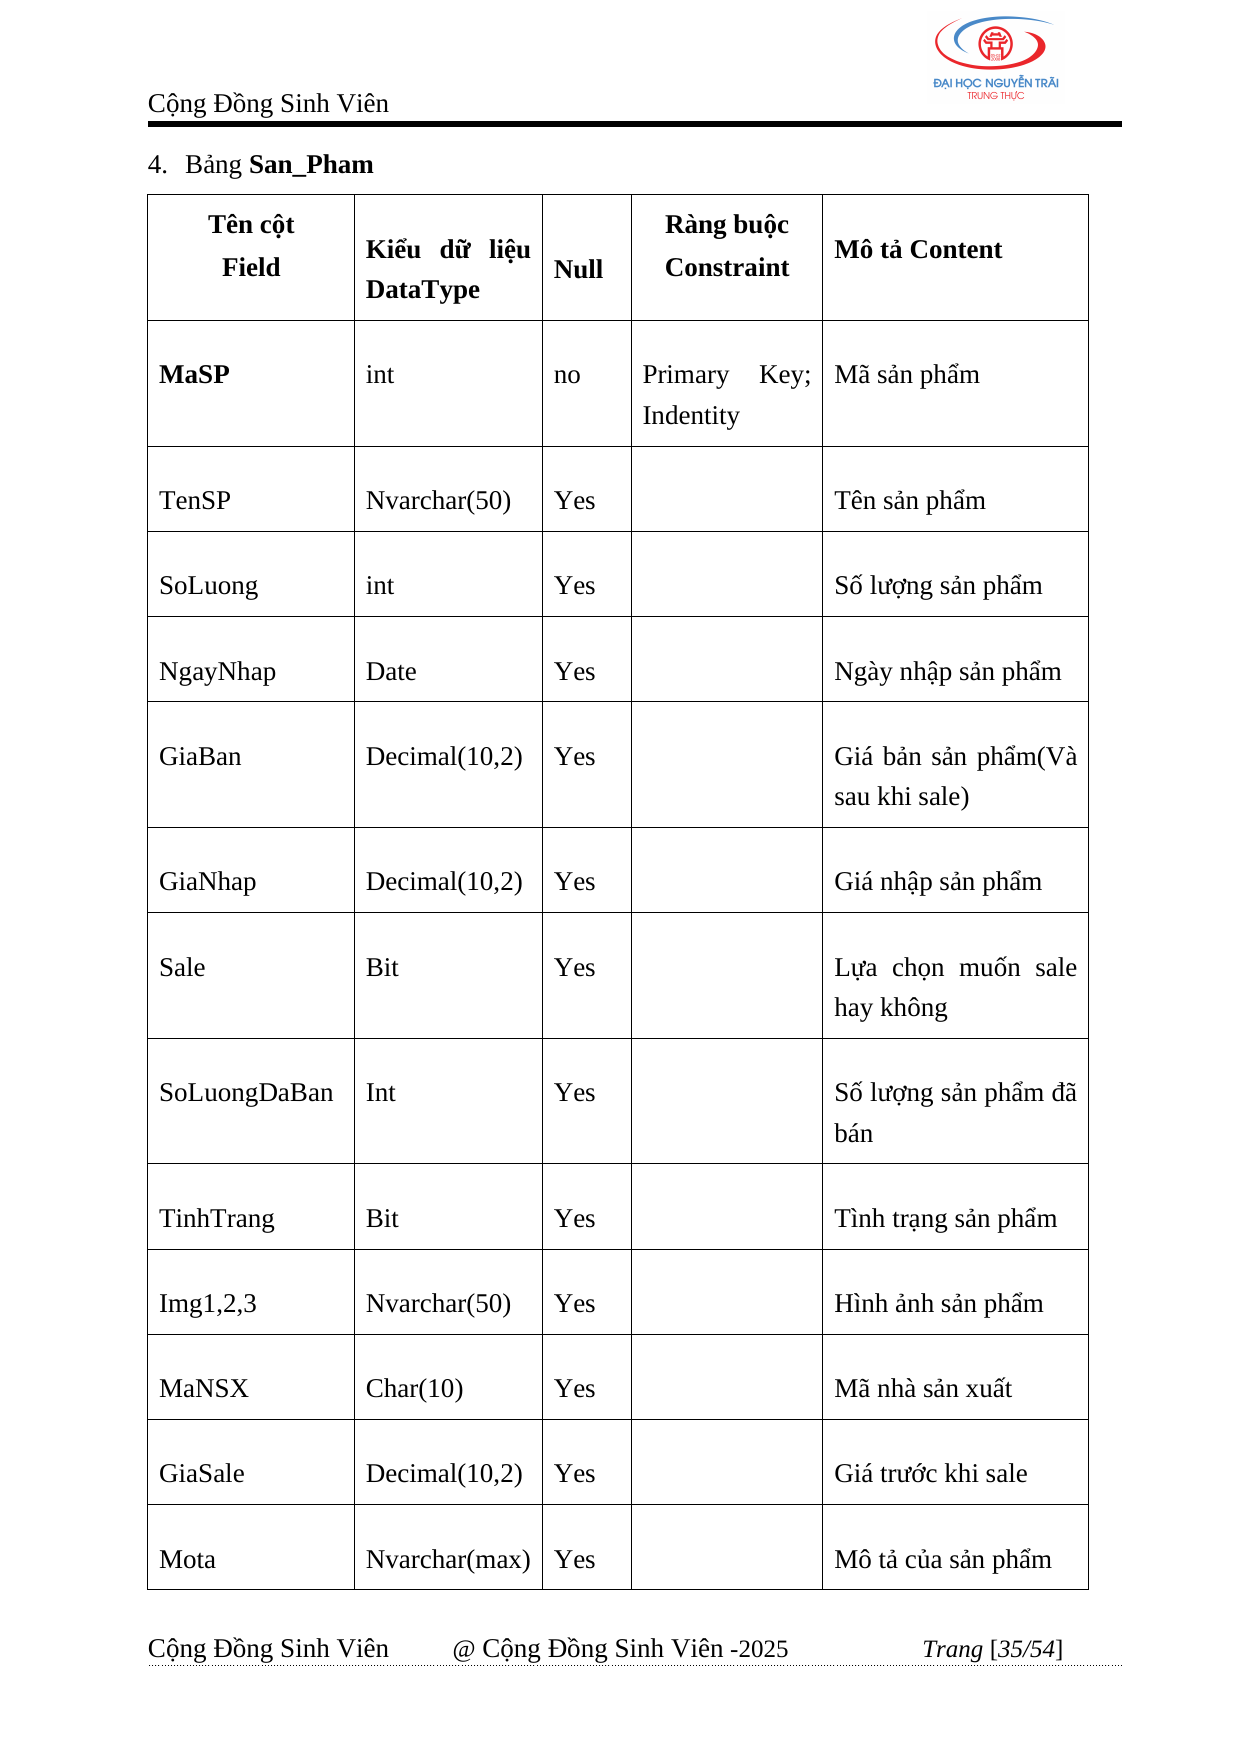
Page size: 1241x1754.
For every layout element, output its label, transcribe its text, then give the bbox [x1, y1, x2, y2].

table_cell Yes [543, 617, 631, 701]
table_cell SoLuongDaBan [148, 1039, 354, 1163]
table_cell [632, 1420, 822, 1504]
table_cell Số lượng sản phẩm [823, 532, 1088, 616]
table_cell Giá bản sản phẩm(Và sau khi sale) [823, 702, 1088, 827]
table_cell Ngày nhập sản phẩm [823, 617, 1088, 701]
table_header Mô tả Content [823, 195, 1088, 320]
table_cell TenSP [148, 447, 354, 531]
table_cell Mã nhà sản xuất [823, 1335, 1088, 1419]
table_cell Lựa chọn muốn sale hay không [823, 913, 1088, 1038]
table_cell TinhTrang [148, 1164, 354, 1248]
table_cell Tình trạng sản phẩm [823, 1164, 1088, 1248]
table_cell [632, 828, 822, 912]
table_cell [632, 1164, 822, 1248]
table_header Ràng buộc Constraint [632, 195, 822, 320]
table_cell Nvarchar(max) [355, 1505, 542, 1589]
table_cell Tên sản phẩm [823, 447, 1088, 531]
table_cell Decimal(10,2) [355, 1420, 542, 1504]
table_cell Yes [543, 913, 631, 1038]
table_cell MaNSX [148, 1335, 354, 1419]
table_cell NgayNhap [148, 617, 354, 701]
table_cell Nvarchar(50) [355, 1250, 542, 1334]
table_cell Yes [543, 1505, 631, 1589]
table_cell Yes [543, 447, 631, 531]
table_cell Sale [148, 913, 354, 1038]
table_cell Int [355, 1039, 542, 1163]
table_cell Char(10) [355, 1335, 542, 1419]
table_cell Decimal(10,2) [355, 828, 542, 912]
table_cell Yes [543, 1335, 631, 1419]
table_cell Nvarchar(50) [355, 447, 542, 531]
table_cell [632, 1505, 822, 1589]
table_cell Decimal(10,2) [355, 702, 542, 827]
table_cell Img1,2,3 [148, 1250, 354, 1334]
table_header Kiểu dữ liệu DataType [355, 195, 542, 320]
table_cell Mota [148, 1505, 354, 1589]
table_cell Bit [355, 1164, 542, 1248]
table_cell [632, 532, 822, 616]
table_cell Giá trước khi sale [823, 1420, 1088, 1504]
table_header Tên cột Field [148, 195, 354, 320]
table_cell Yes [543, 1420, 631, 1504]
table_cell Yes [543, 1039, 631, 1163]
table_cell Yes [543, 1164, 631, 1248]
list Bảng San_Pham [148, 148, 1122, 179]
table_cell MaSP [148, 321, 354, 446]
table_cell [632, 1250, 822, 1334]
table_cell GiaNhap [148, 828, 354, 912]
table_cell Yes [543, 702, 631, 827]
table_cell GiaSale [148, 1420, 354, 1504]
table_cell [632, 702, 822, 827]
table_cell [632, 1335, 822, 1419]
table_cell Primary Key; Indentity [632, 321, 822, 446]
table_cell Yes [543, 828, 631, 912]
table_cell int [355, 321, 542, 446]
table_cell Bit [355, 913, 542, 1038]
table_cell no [543, 321, 631, 446]
table_cell Yes [543, 532, 631, 616]
table_cell [632, 617, 822, 701]
table_cell Hình ảnh sản phẩm [823, 1250, 1088, 1334]
table_cell SoLuong [148, 532, 354, 616]
table_cell GiaBan [148, 702, 354, 827]
table_cell Mô tả của sản phẩm [823, 1505, 1088, 1589]
table_cell Yes [543, 1250, 631, 1334]
table_header Null [543, 195, 631, 320]
table_cell Số lượng sản phẩm đã bán [823, 1039, 1088, 1163]
picture [926, 11, 1065, 104]
table_cell [632, 913, 822, 1038]
table_cell [632, 447, 822, 531]
table_cell Giá nhập sản phẩm [823, 828, 1088, 912]
table_cell [632, 1039, 822, 1163]
table_cell Mã sản phẩm [823, 321, 1088, 446]
table_cell Date [355, 617, 542, 701]
table_cell int [355, 532, 542, 616]
